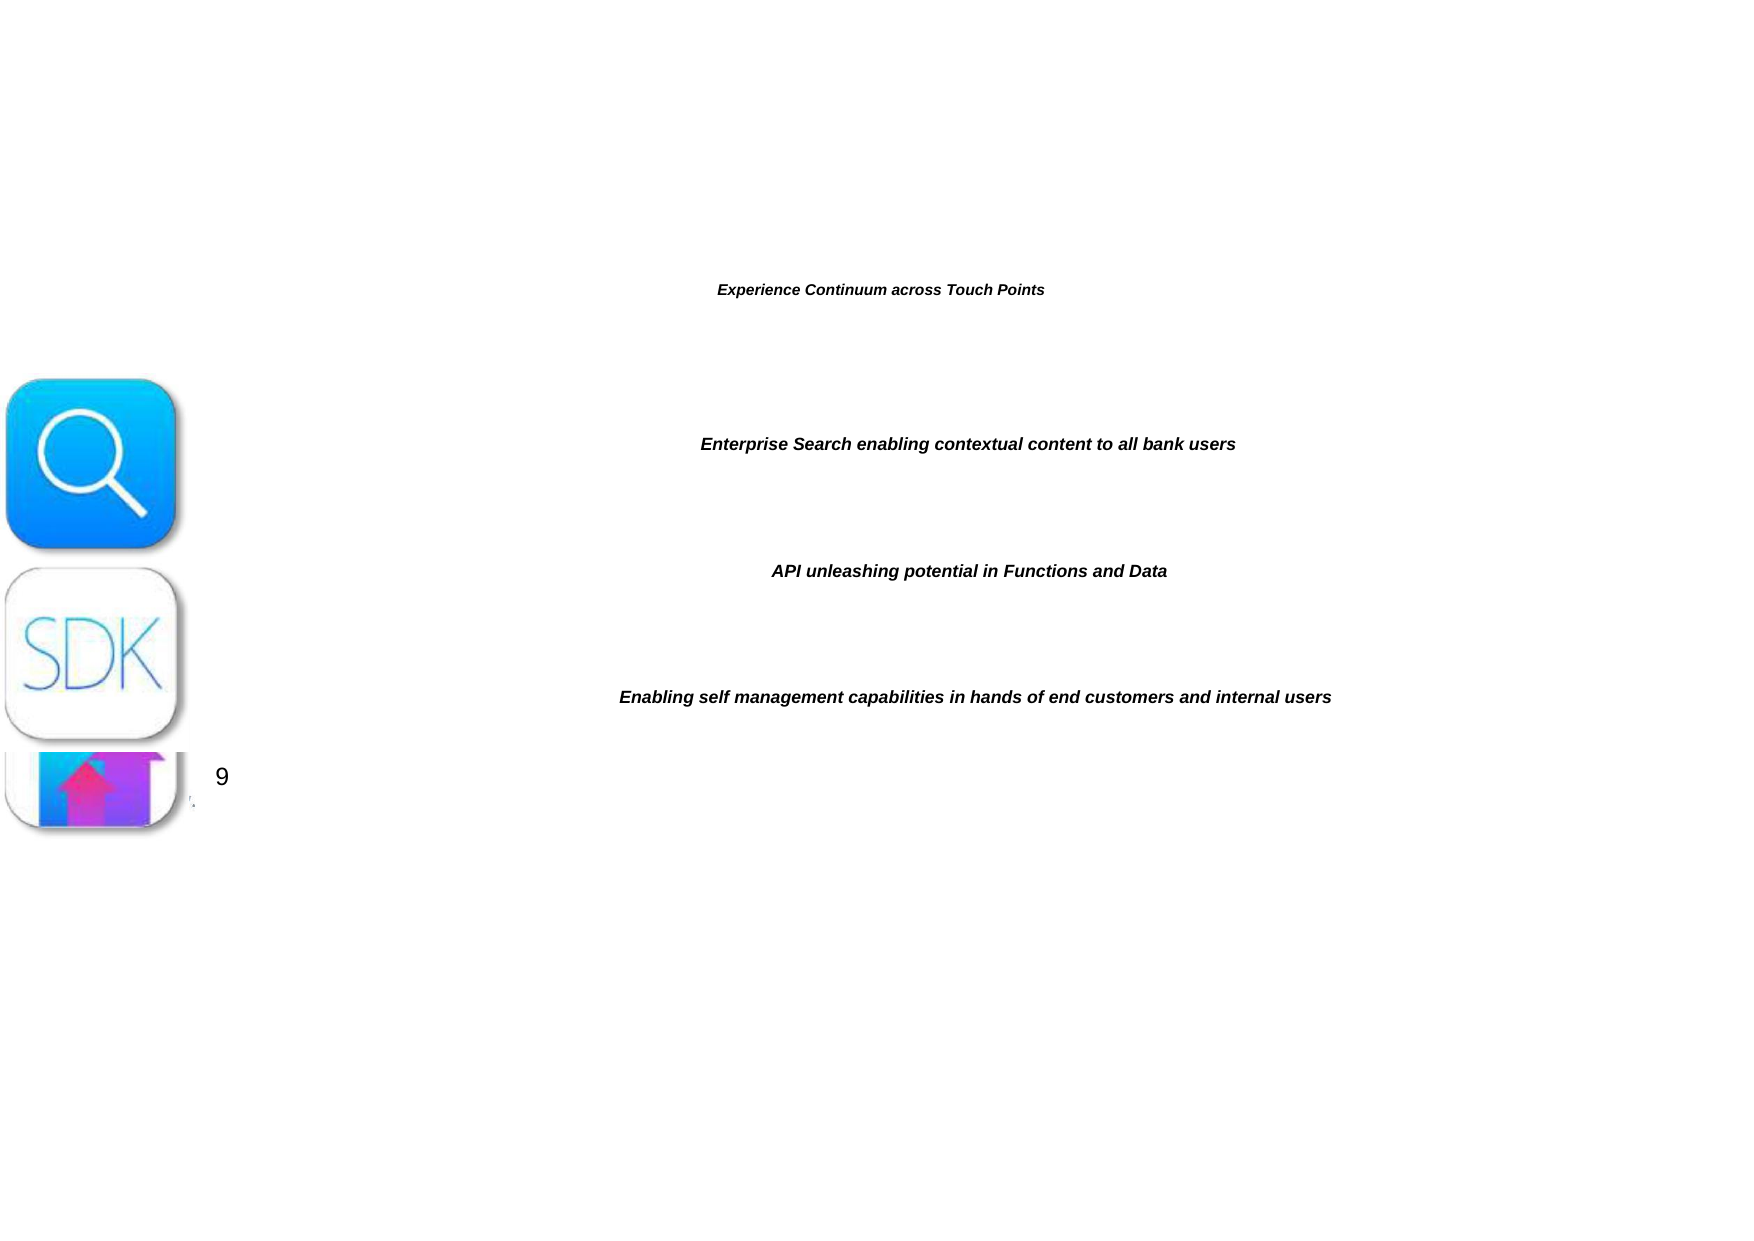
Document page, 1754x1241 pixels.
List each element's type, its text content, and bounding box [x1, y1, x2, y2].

text Enterprise Search enabling contextual content to all bank users [190, 434, 1730, 454]
text Experience Continuum across Touch Points [37, 281, 1726, 299]
text 9 [190, 763, 1745, 791]
text Enabling self management capabilities in hands of end customers and internal users [190, 687, 1745, 708]
text API unleashing potential in Functions and Data [190, 561, 1732, 581]
picture [0, 373, 197, 841]
